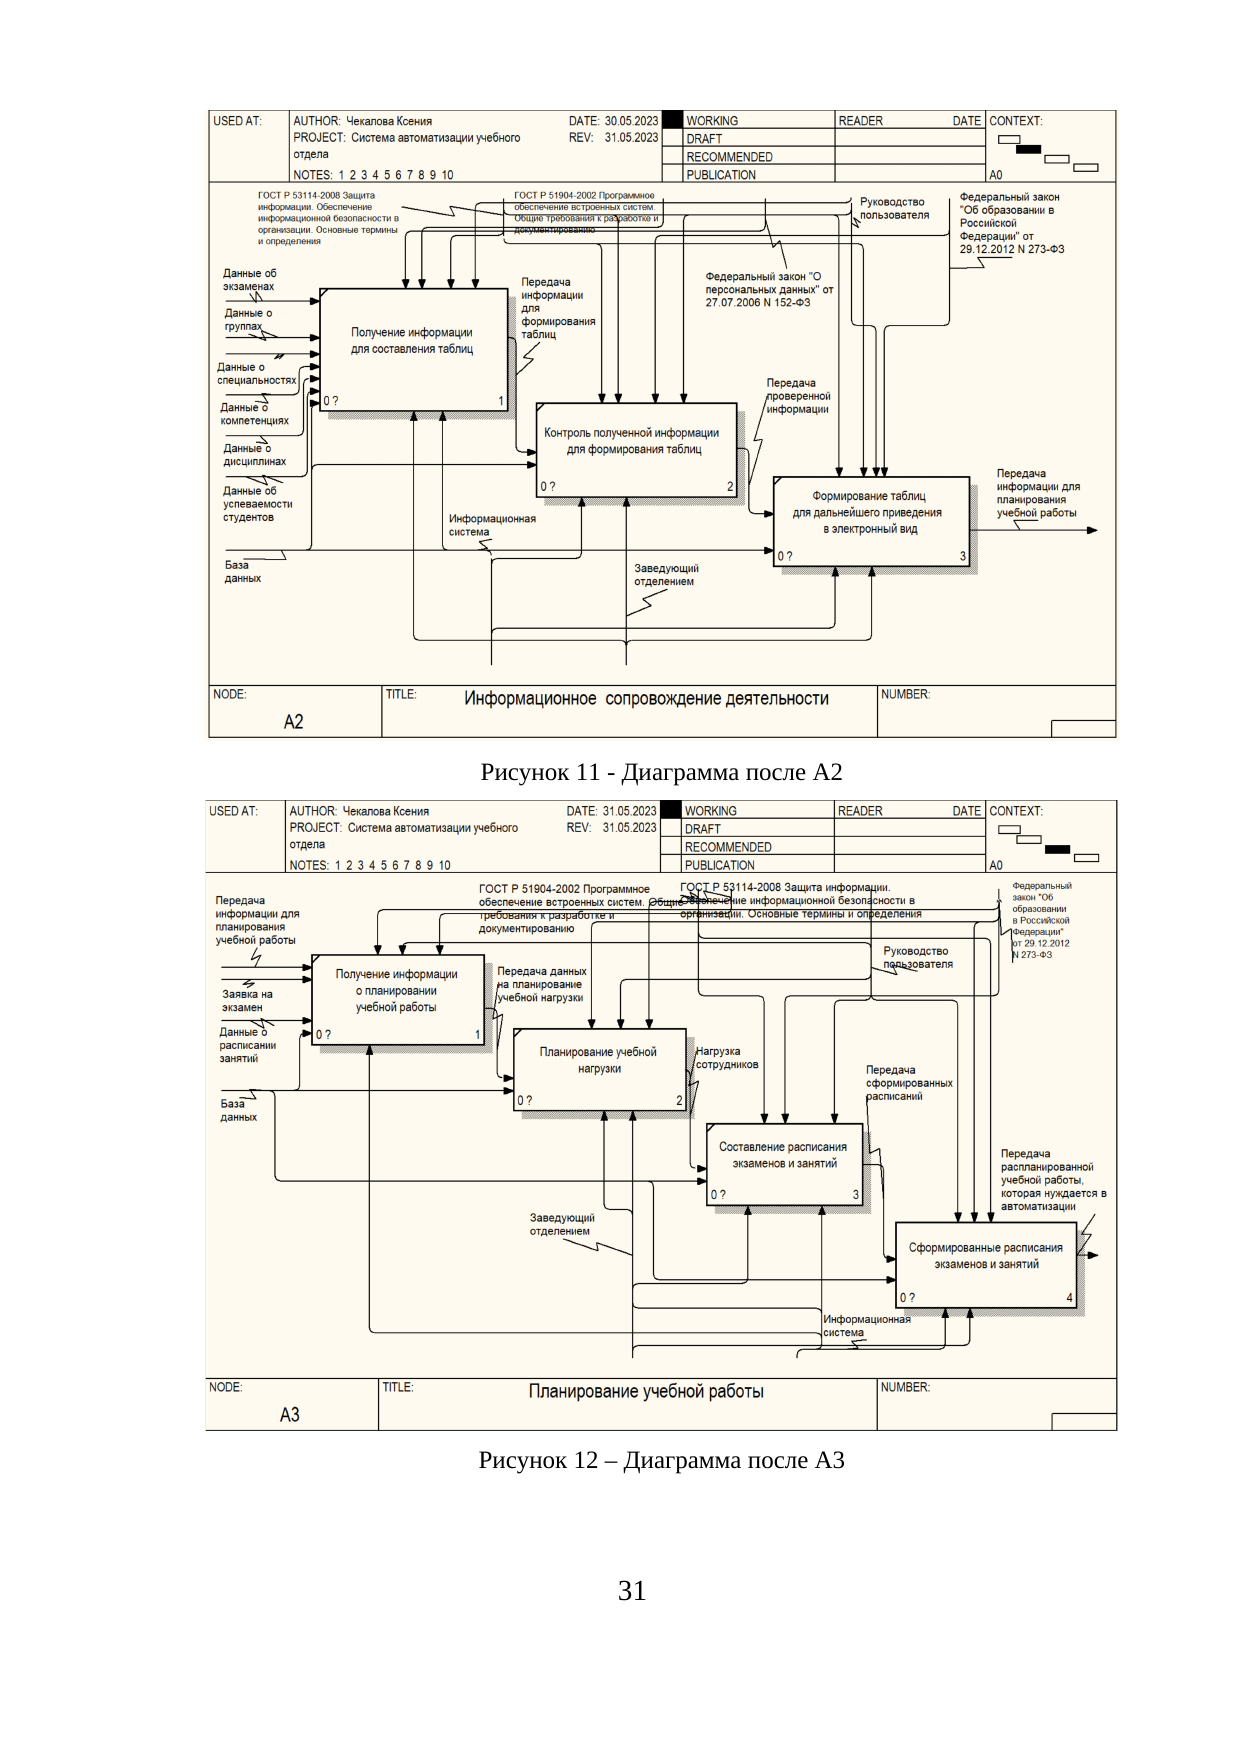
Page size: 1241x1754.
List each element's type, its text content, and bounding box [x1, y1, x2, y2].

picture [204, 110, 1120, 741]
text Рисунок 12 – Диаграмма после А3 [162, 1445, 1161, 1474]
picture [205, 800, 1118, 1431]
